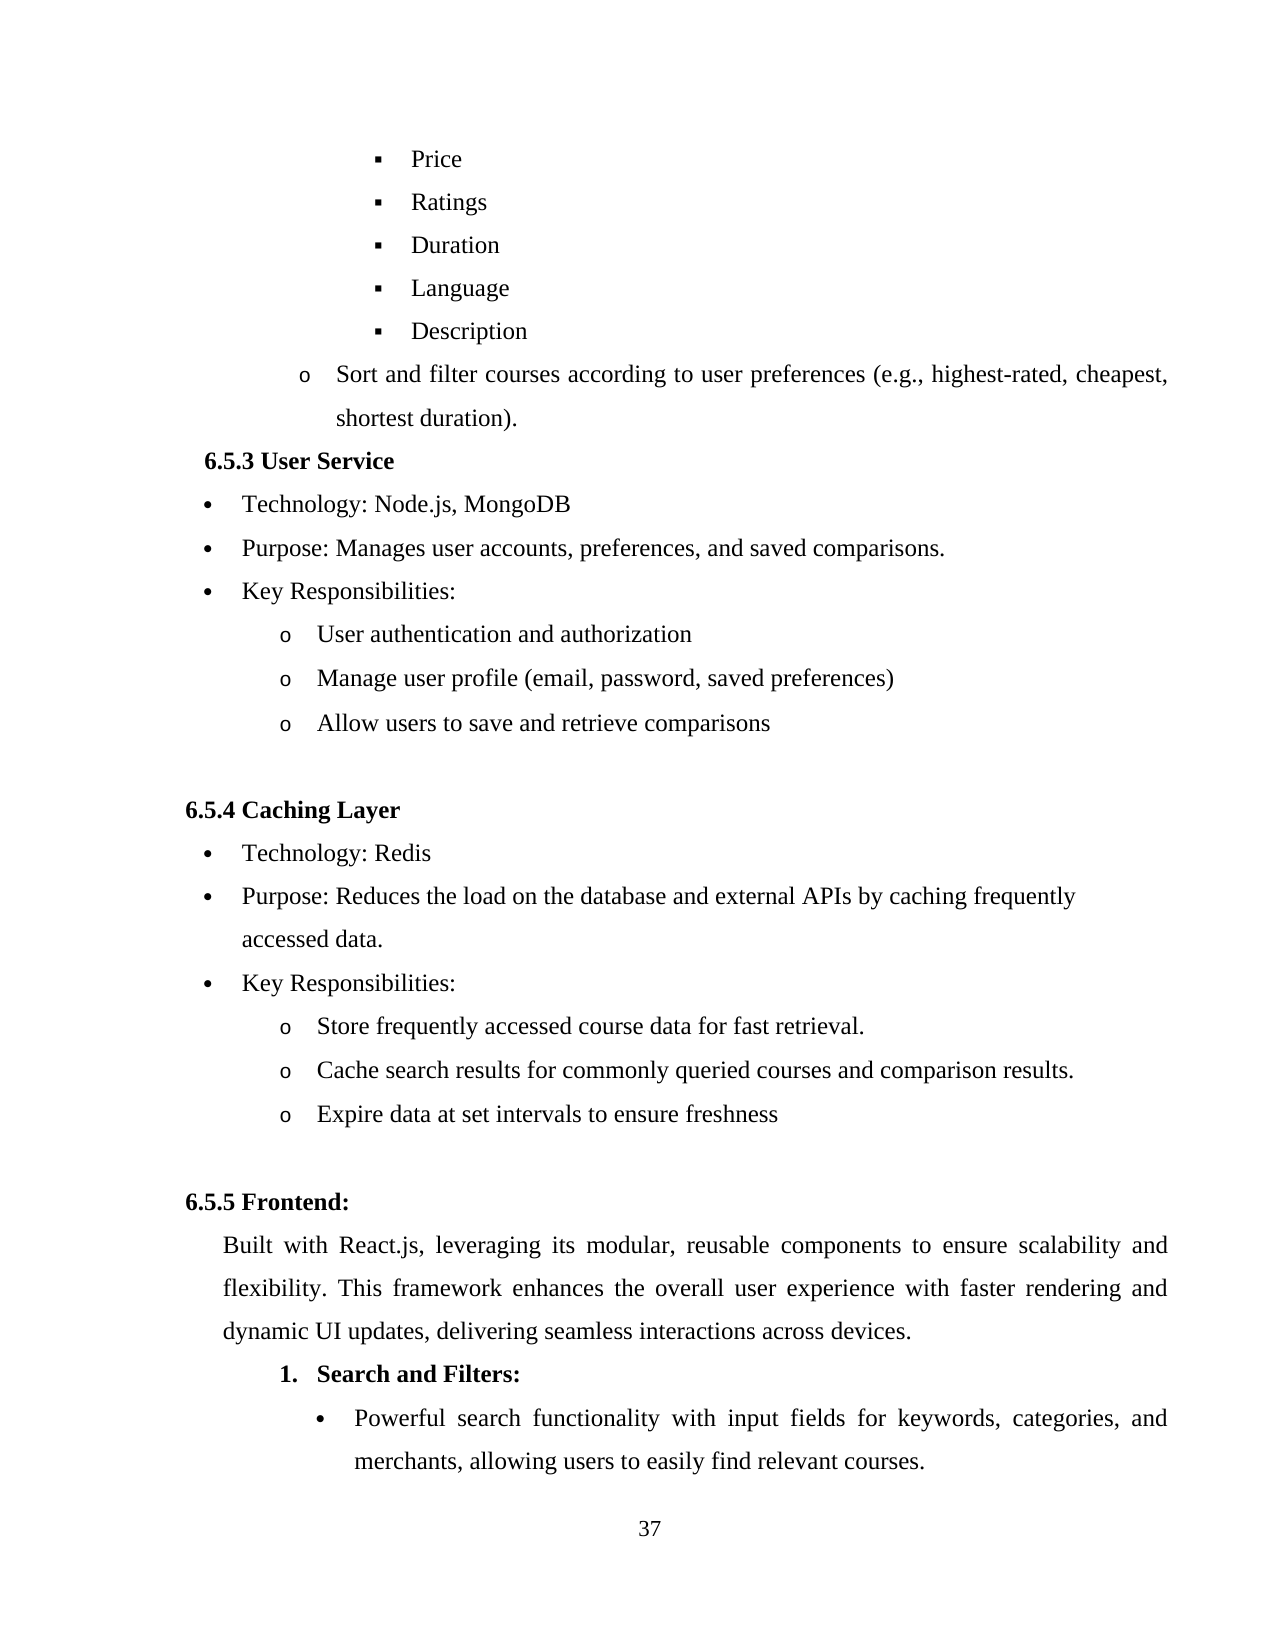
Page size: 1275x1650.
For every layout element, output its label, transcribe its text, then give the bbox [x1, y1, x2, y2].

subtitle Powerful search functionality with input fields for keywords, categories, and merchants, allowing users to easily find relevant courses. [317, 1403, 1169, 1474]
subtitle Search and Filters: [279, 1359, 1169, 1388]
subtitle Duration [373, 230, 1169, 259]
subtitle User authentication and authorization [279, 619, 1169, 648]
subtitle Manage user profile (email, password, saved preferences) [279, 663, 1169, 693]
subtitle 6.5.4 Caching Layer [185, 795, 1169, 824]
subtitle Built with React.js, leveraging its modular, reusable components to ensure scalability and flexibility. This framework enhances the overall user experience with faster rendering and dynamic UI updates, delivering seamless interactions across devices. [223, 1230, 1169, 1345]
subtitle Cache search results for commonly queried courses and comparison results. [279, 1055, 1169, 1085]
subtitle Store frequently accessed course data for fast retrieval. [279, 1011, 1169, 1040]
subtitle Purpose: Manages user accounts, preferences, and saved comparisons. [204, 533, 1169, 561]
subtitle Description [373, 316, 1169, 345]
subtitle Key Responsibilities: [204, 576, 1169, 604]
subtitle Technology: Node.js, MongoDB [204, 489, 1169, 518]
subtitle 6.5.3 User Service [204, 446, 1169, 475]
subtitle 6.5.5 Frontend: [185, 1187, 1169, 1216]
subtitle Technology: Redis [204, 838, 1169, 867]
subtitle Language [373, 273, 1169, 302]
subtitle Key Responsibilities: [204, 968, 1169, 996]
subtitle Allow users to save and retrieve comparisons [279, 708, 1169, 737]
subtitle Purpose: Reduces the load on the database and external APIs by caching frequently accessed data. [204, 881, 1169, 953]
subtitle Price [373, 144, 1169, 172]
subtitle Sort and filter courses according to user preferences (e.g., highest-rated, cheapest, shortest duration). [298, 359, 1169, 432]
subtitle Expire data at set intervals to ensure freshness [279, 1099, 1169, 1129]
subtitle Ratings [373, 187, 1169, 216]
